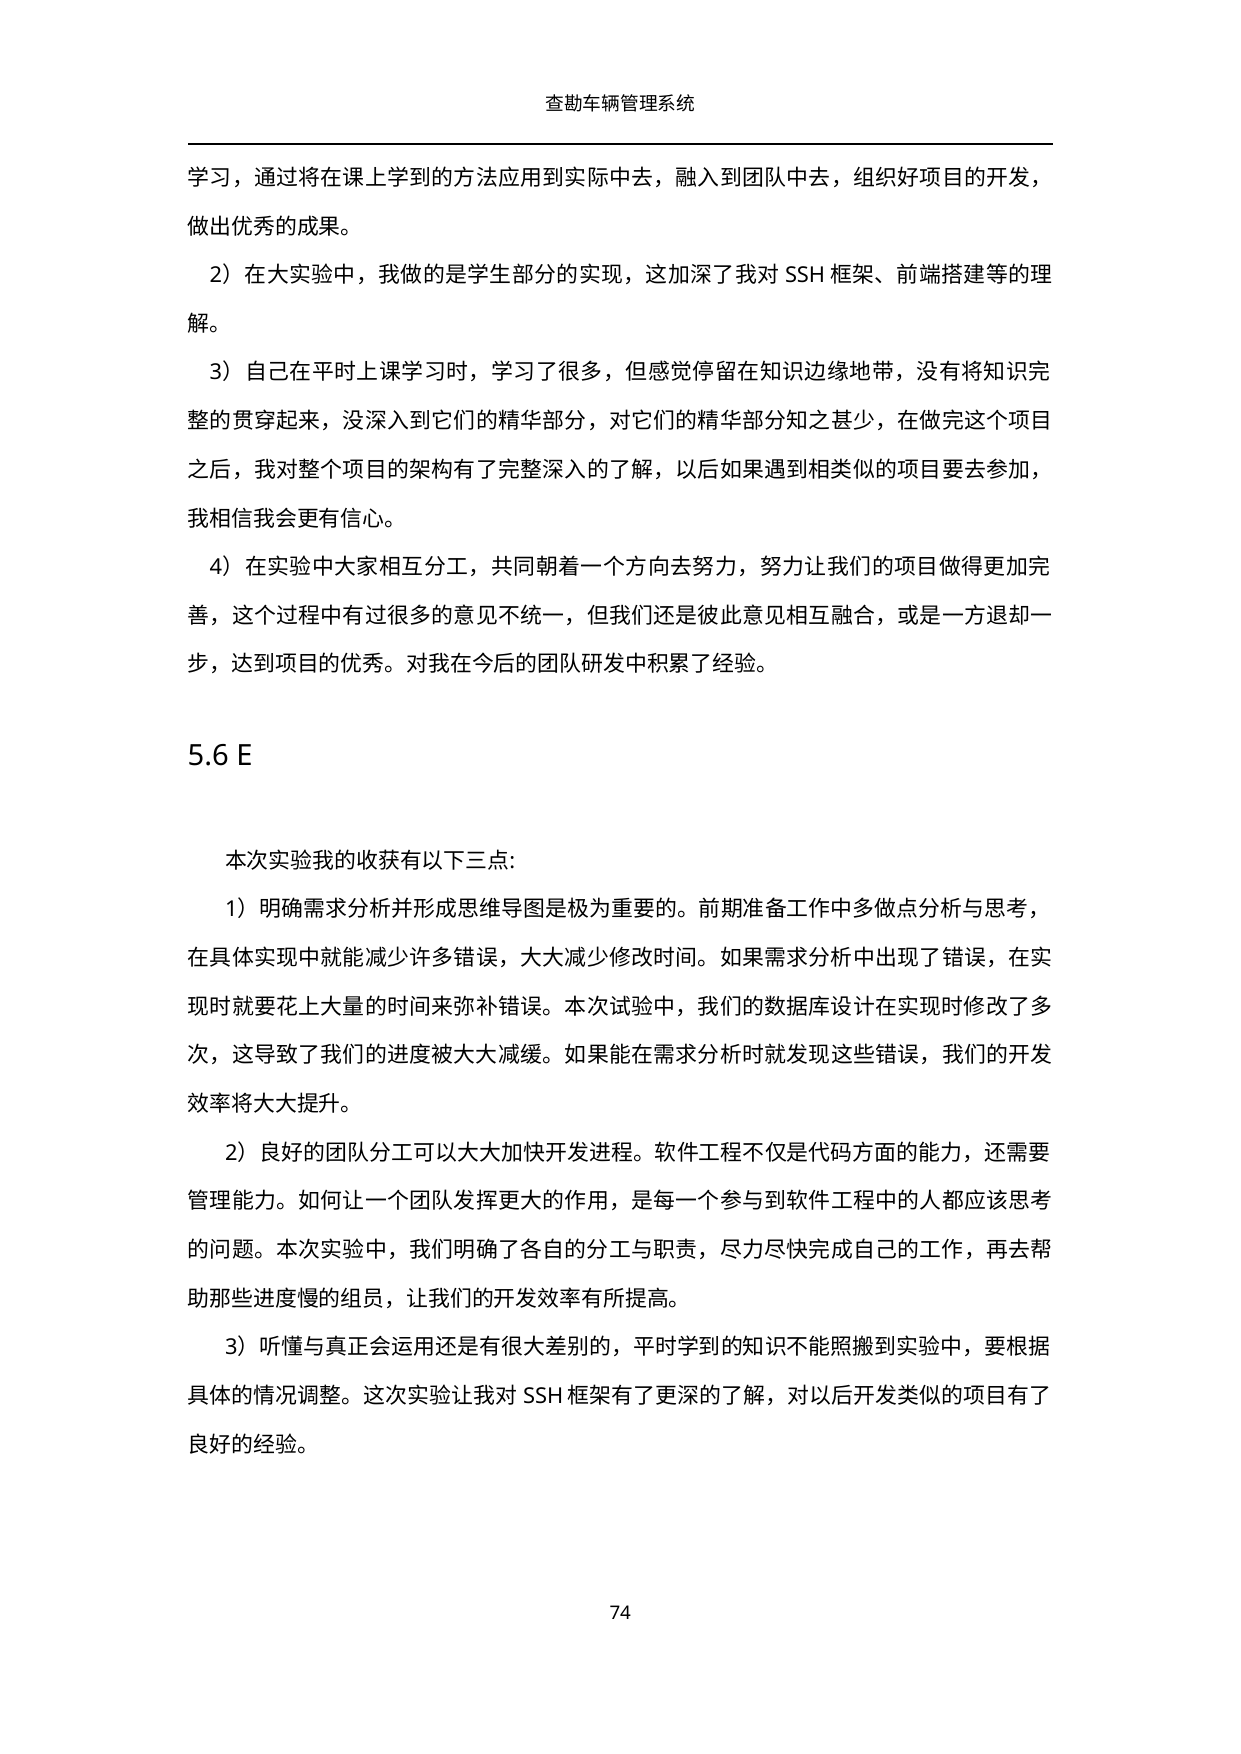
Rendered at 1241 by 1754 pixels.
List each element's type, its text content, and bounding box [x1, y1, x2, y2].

subtitle 5.6 E [187, 721, 1053, 786]
text 2）良好的团队分工可以大大加快开发进程。软件工程不仅是代码方面的能力，还需要管理能力。如何让一个团队发挥更大的作用，是每一个参与到软件工程中的人都应该思考的问题。本次实验中，我们明确了各自的分工与职责，尽力尽快完成自己的工作，再去帮助那些进度慢的组员，让我们的开发效率有所提高。 [187, 1134, 1053, 1313]
text 本次实验我的收获有以下三点: [187, 842, 1053, 875]
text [187, 160, 1053, 241]
text 3）听懂与真正会运用还是有很大差别的，平时学到的知识不能照搬到实验中，要根据具体的情况调整。这次实验让我对SSH框架有了更深的了解，对以后开发类似的项目有了良好的经验。 [187, 1329, 1053, 1459]
text 4）在实验中大家相互分工，共同朝着一个方向去努力，努力让我们的项目做得更加完善，这个过程中有过很多的意见不统一，但我们还是彼此意见相互融合，或是一方退却一步，达到项目的优秀。对我在今后的团队研发中积累了经验。 [187, 548, 1053, 678]
text 3）自己在平时上课学习时，学习了很多，但感觉停留在知识边缘地带，没有将知识完整的贯穿起来，没深入到它们的精华部分，对它们的精华部分知之甚少，在做完这个项目之后，我对整个项目的架构有了完整深入的了解，以后如果遇到相类似的项目要去参加，我相信我会更有信心。 [187, 354, 1053, 533]
text 1）明确需求分析并形成思维导图是极为重要的。前期准备工作中多做点分析与思考，在具体实现中就能减少许多错误，大大减少修改时间。如果需求分析中出现了错误，在实现时就要花上大量的时间来弥补错误。本次试验中，我们的数据库设计在实现时修改了多次，这导致了我们的进度被大大减缓。如果能在需求分析时就发现这些错误，我们的开发效率将大大提升。 [187, 891, 1053, 1118]
text 2）在大实验中，我做的是学生部分的实现，这加深了我对SSH框架、前端搭建等的理解。 [187, 257, 1053, 338]
